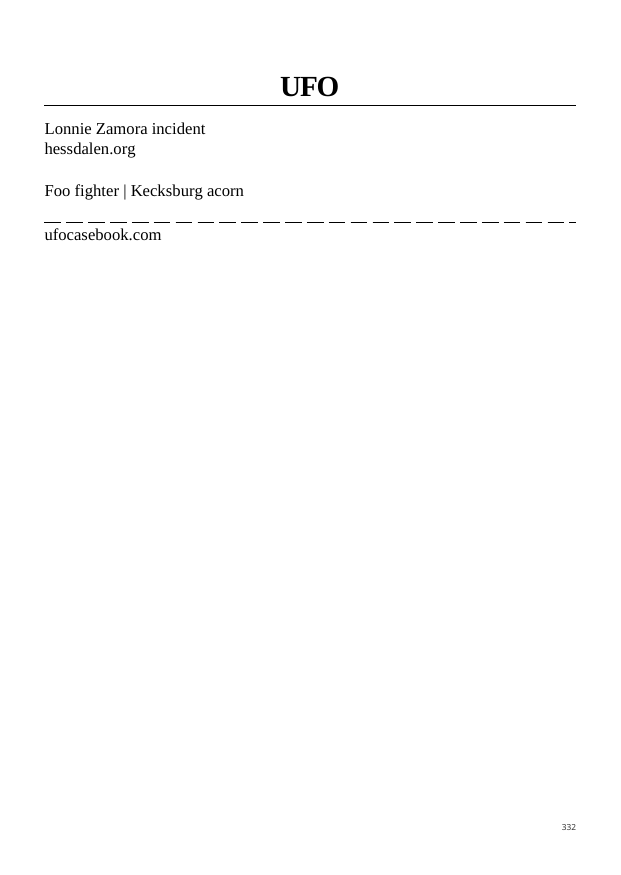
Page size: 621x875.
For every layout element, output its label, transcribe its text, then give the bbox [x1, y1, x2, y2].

text Lonnie Zamora incident [44, 118, 576, 138]
text hessdalen.org [44, 139, 576, 158]
text Foo fighter | Kecksburg acorn [44, 180, 576, 199]
text ufocasebook.com [44, 222, 576, 244]
subtitle UFO [44, 69, 576, 105]
